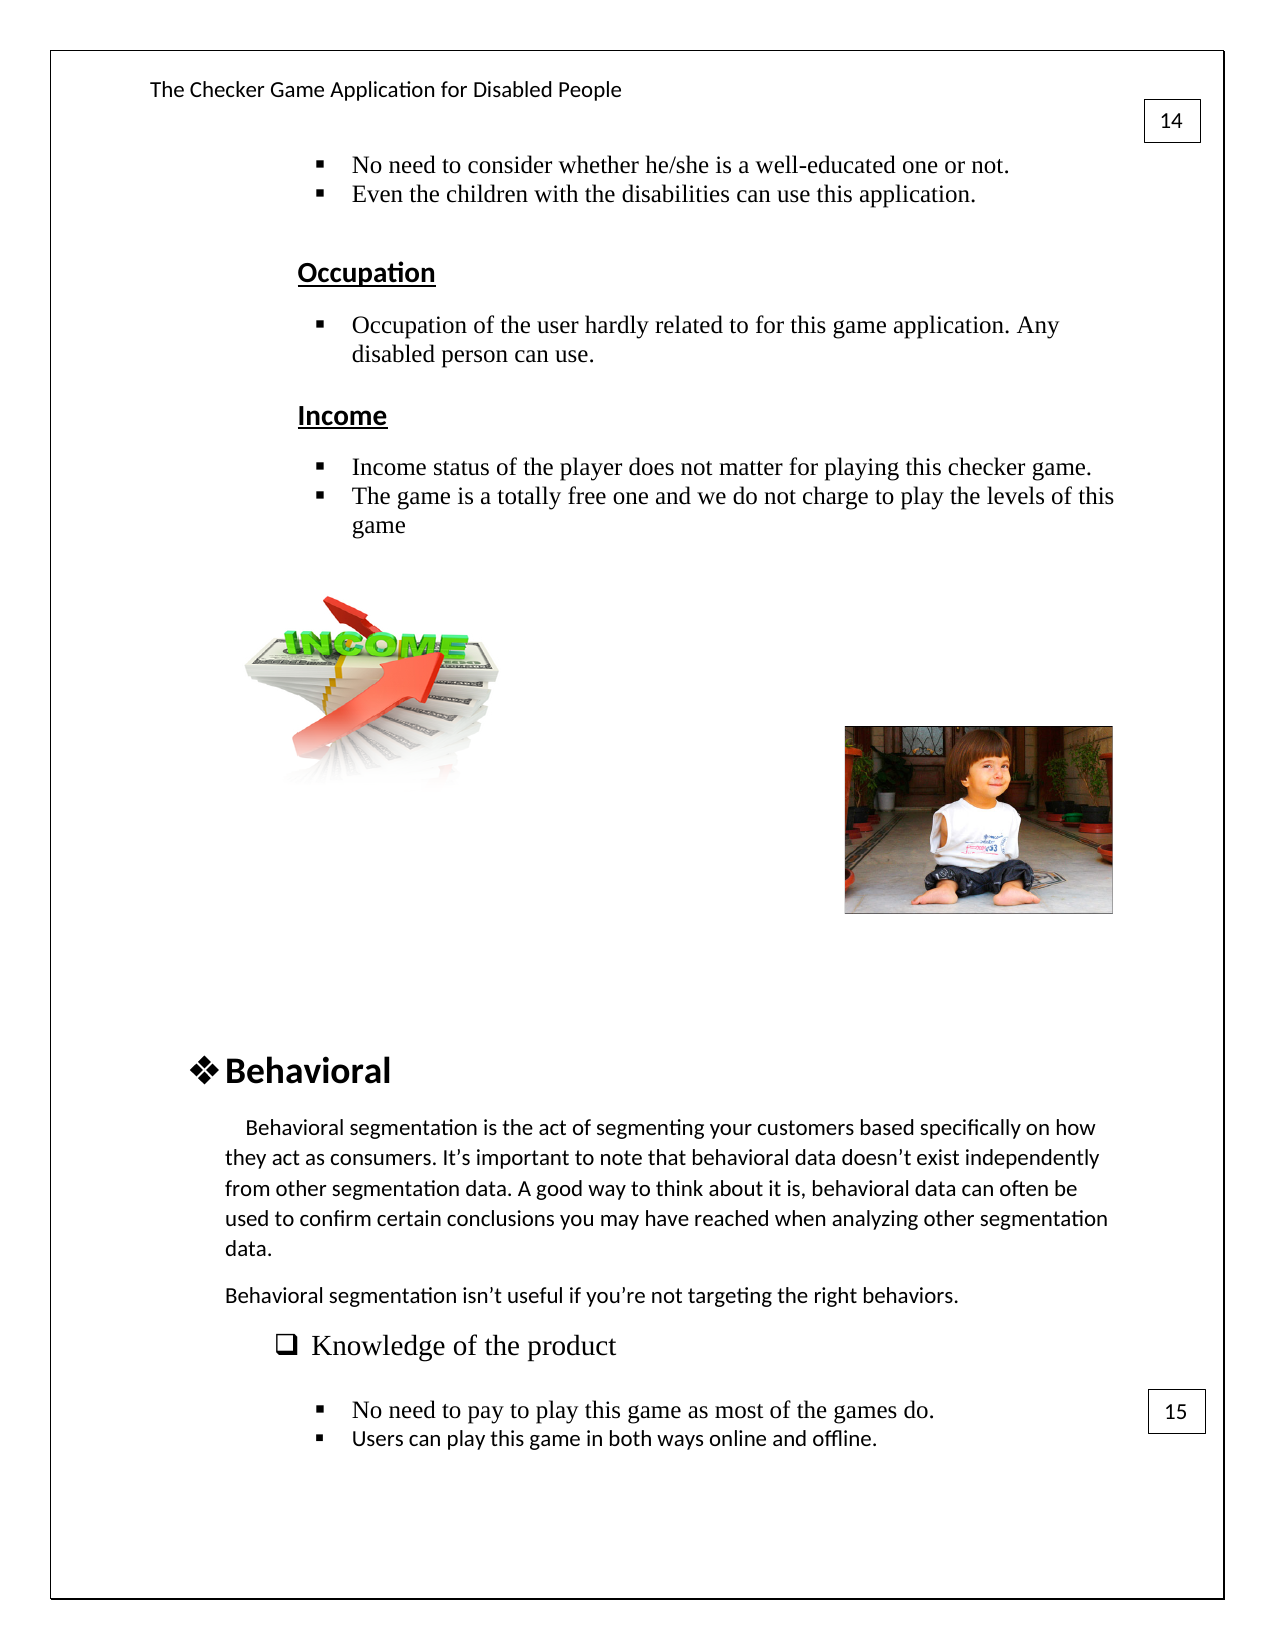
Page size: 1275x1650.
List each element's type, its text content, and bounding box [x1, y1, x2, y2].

list Behavioral [187, 1047, 1124, 1093]
list Income status of the player does not matter for playing this checker game. [314, 452, 1124, 481]
list Knowledge of the product [273, 1328, 1124, 1361]
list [314, 179, 1124, 207]
list The game is a totally free one and we do not charge to play the levels of this game [314, 481, 1124, 539]
text Behavioral segmentation isn’t useful if you’re not targeting the right behaviors. [225, 1281, 1124, 1309]
list Users can play this game in both ways online and offline. [314, 1424, 1124, 1452]
text Occupation [225, 254, 1124, 290]
picture [223, 584, 527, 795]
text Income [225, 397, 1124, 432]
text Behavioral segmentation is the act of segmenting your customers based specifically on how they act as consumers. It’s important to note that behavioral data doesn’t exist independently from other segmentation data. A good way to think about it is, behavioral data can often be used to confirm certain conclusions you may have reached when analyzing other segmentation data. [225, 1113, 1124, 1262]
picture [844, 726, 1113, 914]
list No need to pay to play this game as most of the games do. [314, 1395, 1124, 1424]
list Occupation of the user hardly related to for this game application. Any disabled person can use. [314, 310, 1124, 368]
list No need to consider whether he/she is a well-educated one or not. [314, 150, 1124, 179]
